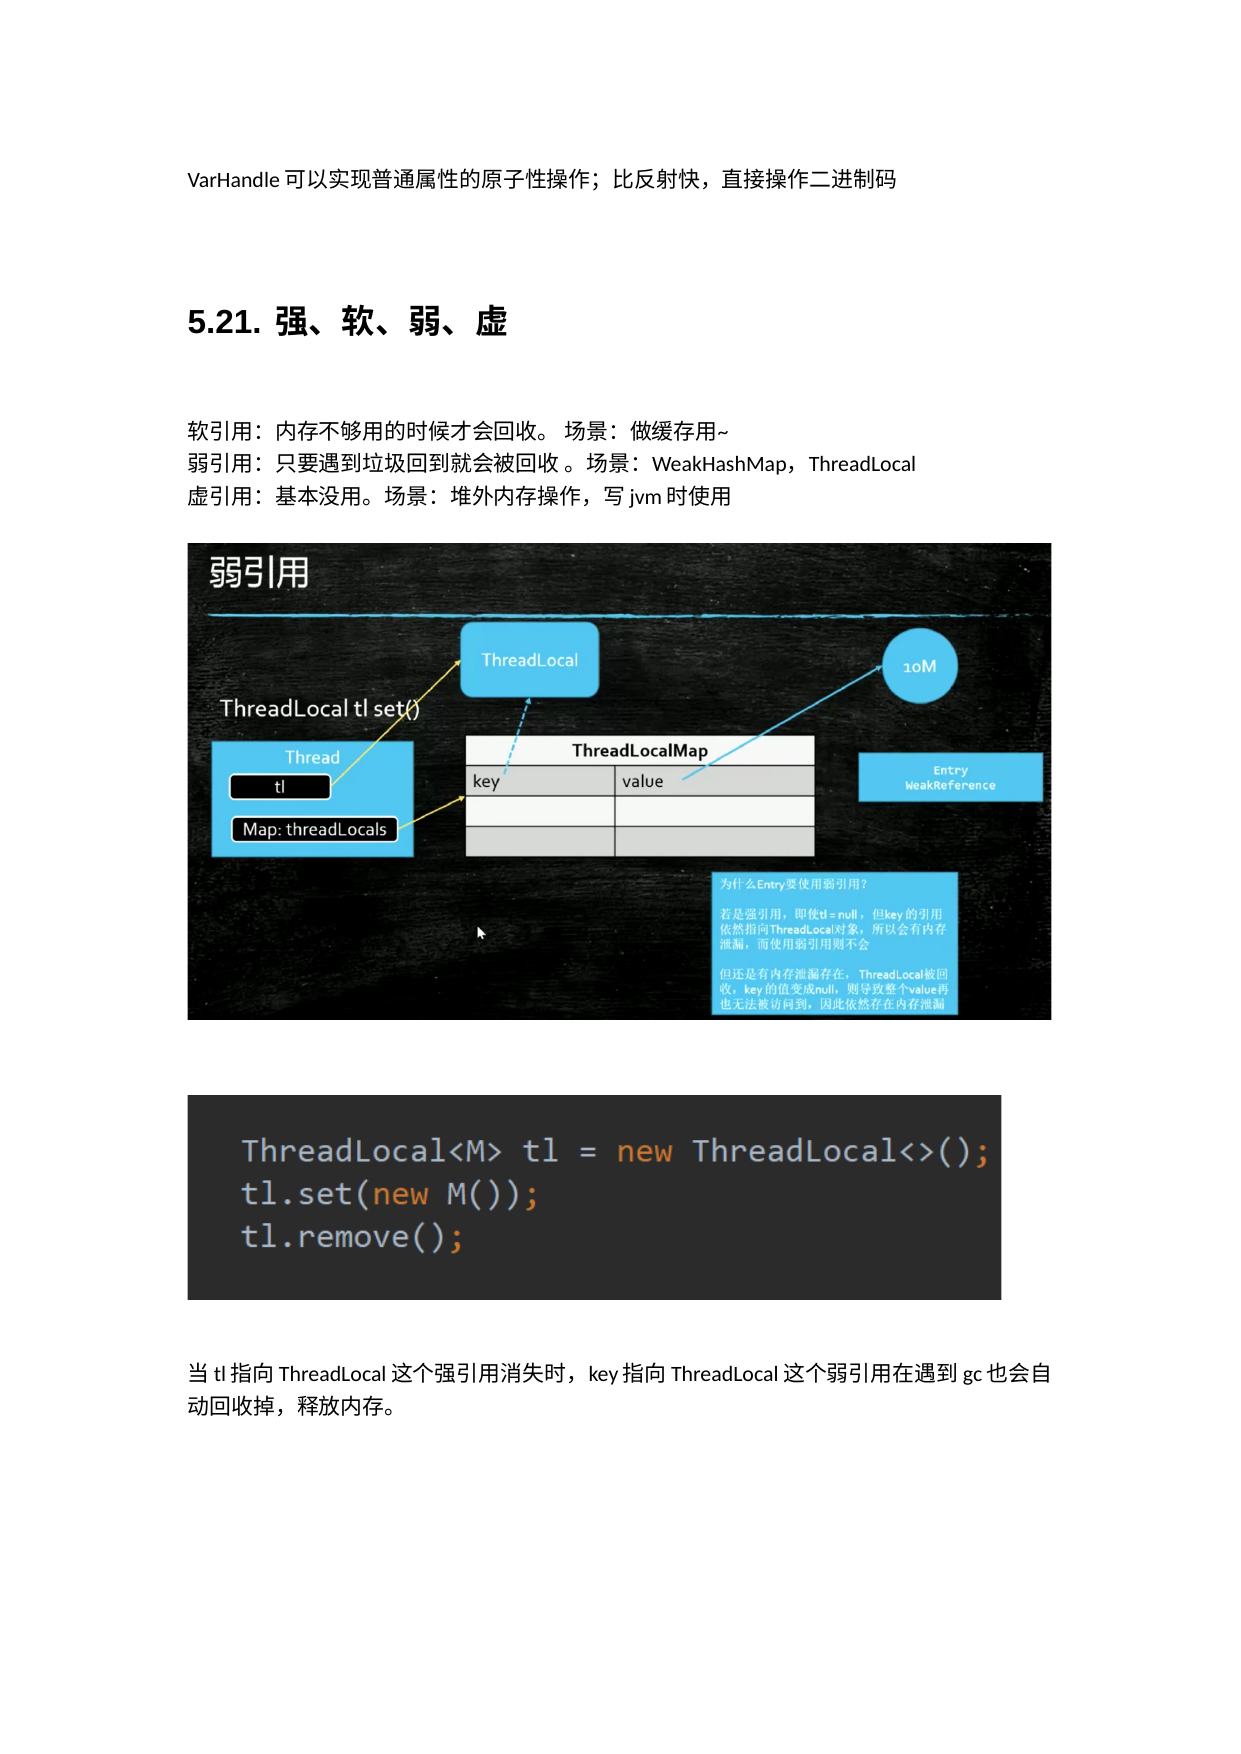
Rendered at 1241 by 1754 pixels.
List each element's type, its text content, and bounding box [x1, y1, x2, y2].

subtitle 强、软、弱、虚 [187, 287, 1053, 352]
picture [187, 543, 1052, 1020]
list 当tl指向ThreadLocal这个强引用消失时，key指向ThreadLocal这个弱引用在遇到gc也会自动回收掉，释放内存。 [187, 1356, 1053, 1421]
text 虚引用：基本没用。场景：堆外内存操作，写jvm时使用 [187, 478, 1053, 511]
text 软引用：内存不够用的时候才会回收。 场景：做缓存用~ [187, 413, 1053, 446]
text VarHandle可以实现普通属性的原子性操作；比反射快，直接操作二进制码 [187, 162, 1053, 194]
picture [187, 1095, 1002, 1300]
text 弱引用：只要遇到垃圾回到就会被回收 。场景：WeakHashMap，ThreadLocal [187, 446, 1053, 478]
